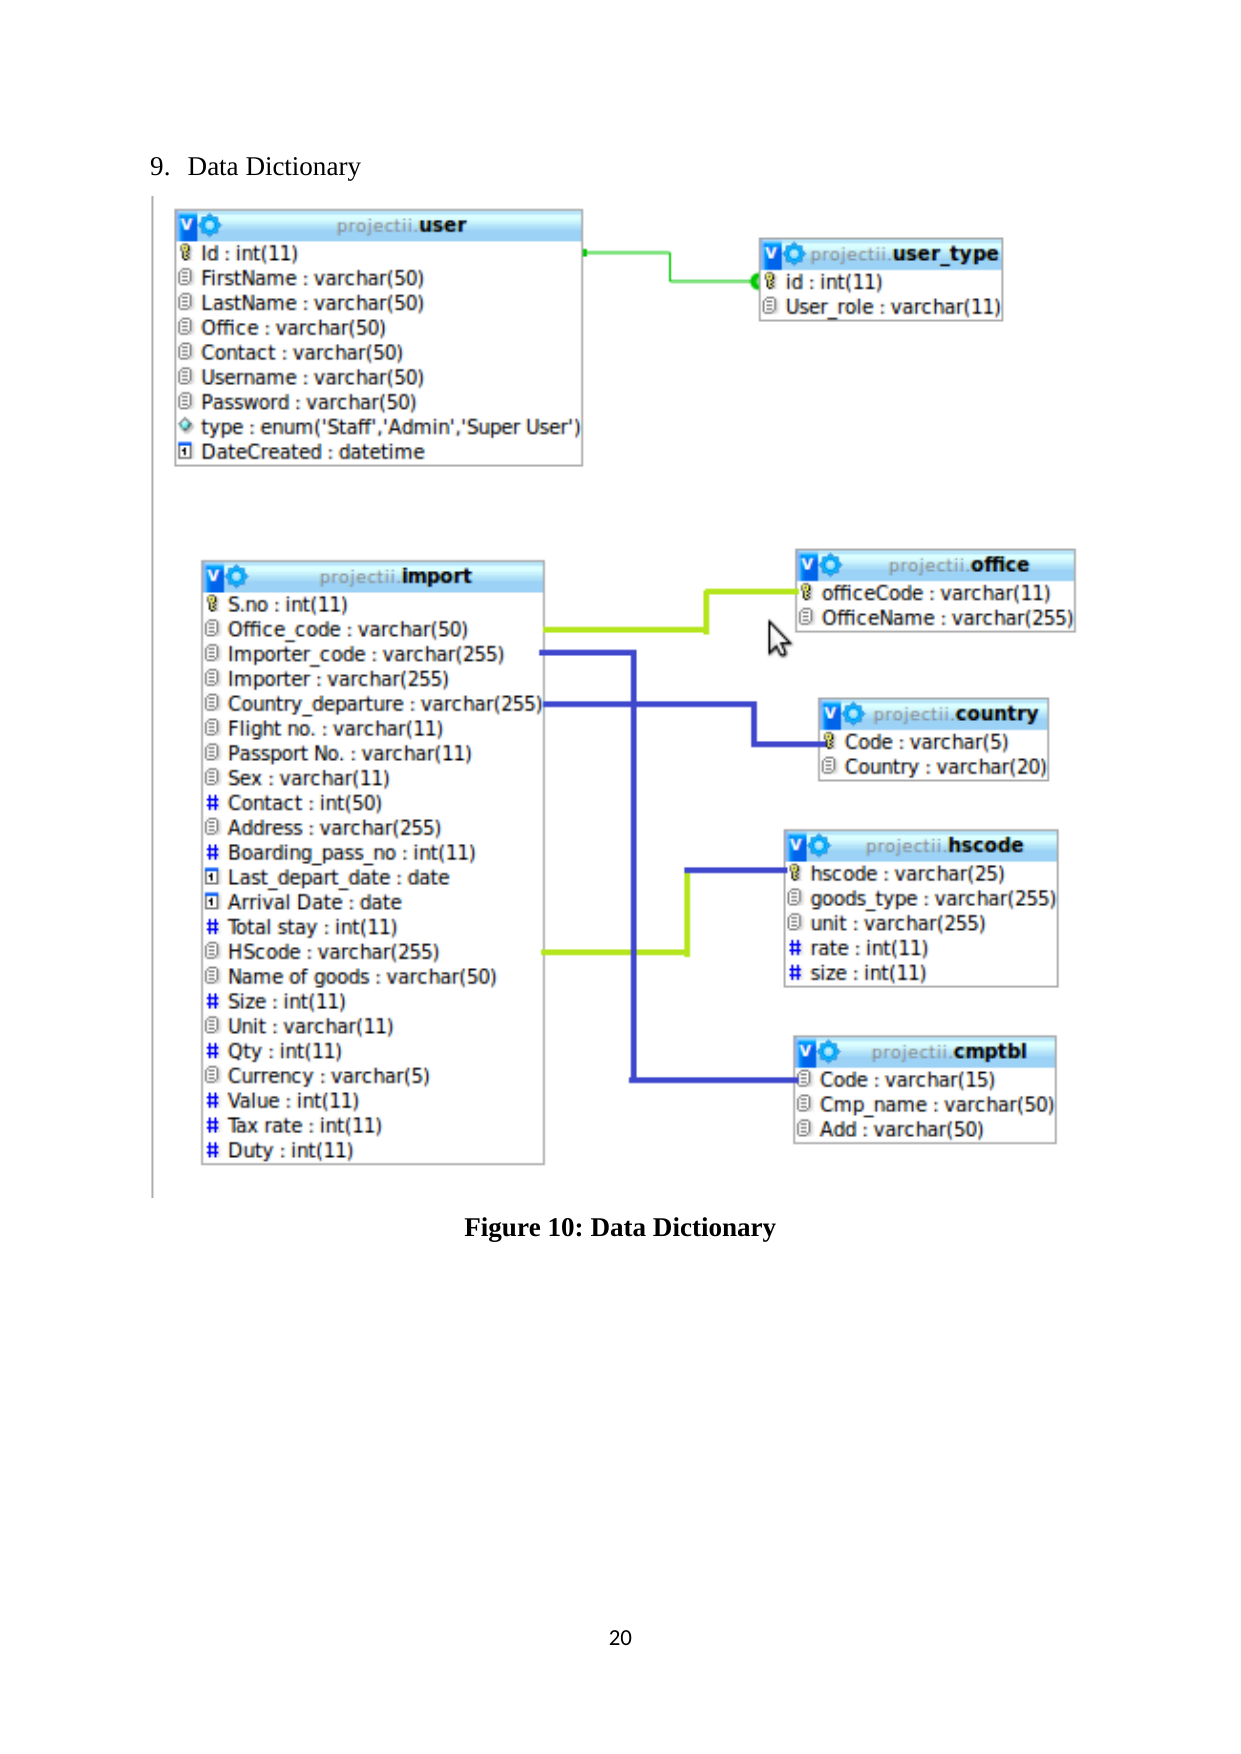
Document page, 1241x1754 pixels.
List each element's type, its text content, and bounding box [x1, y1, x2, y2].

list Data Dictionary [150, 150, 1090, 181]
picture [150, 196, 1126, 1198]
text Figure 10: Data Dictionary [150, 1211, 1090, 1243]
